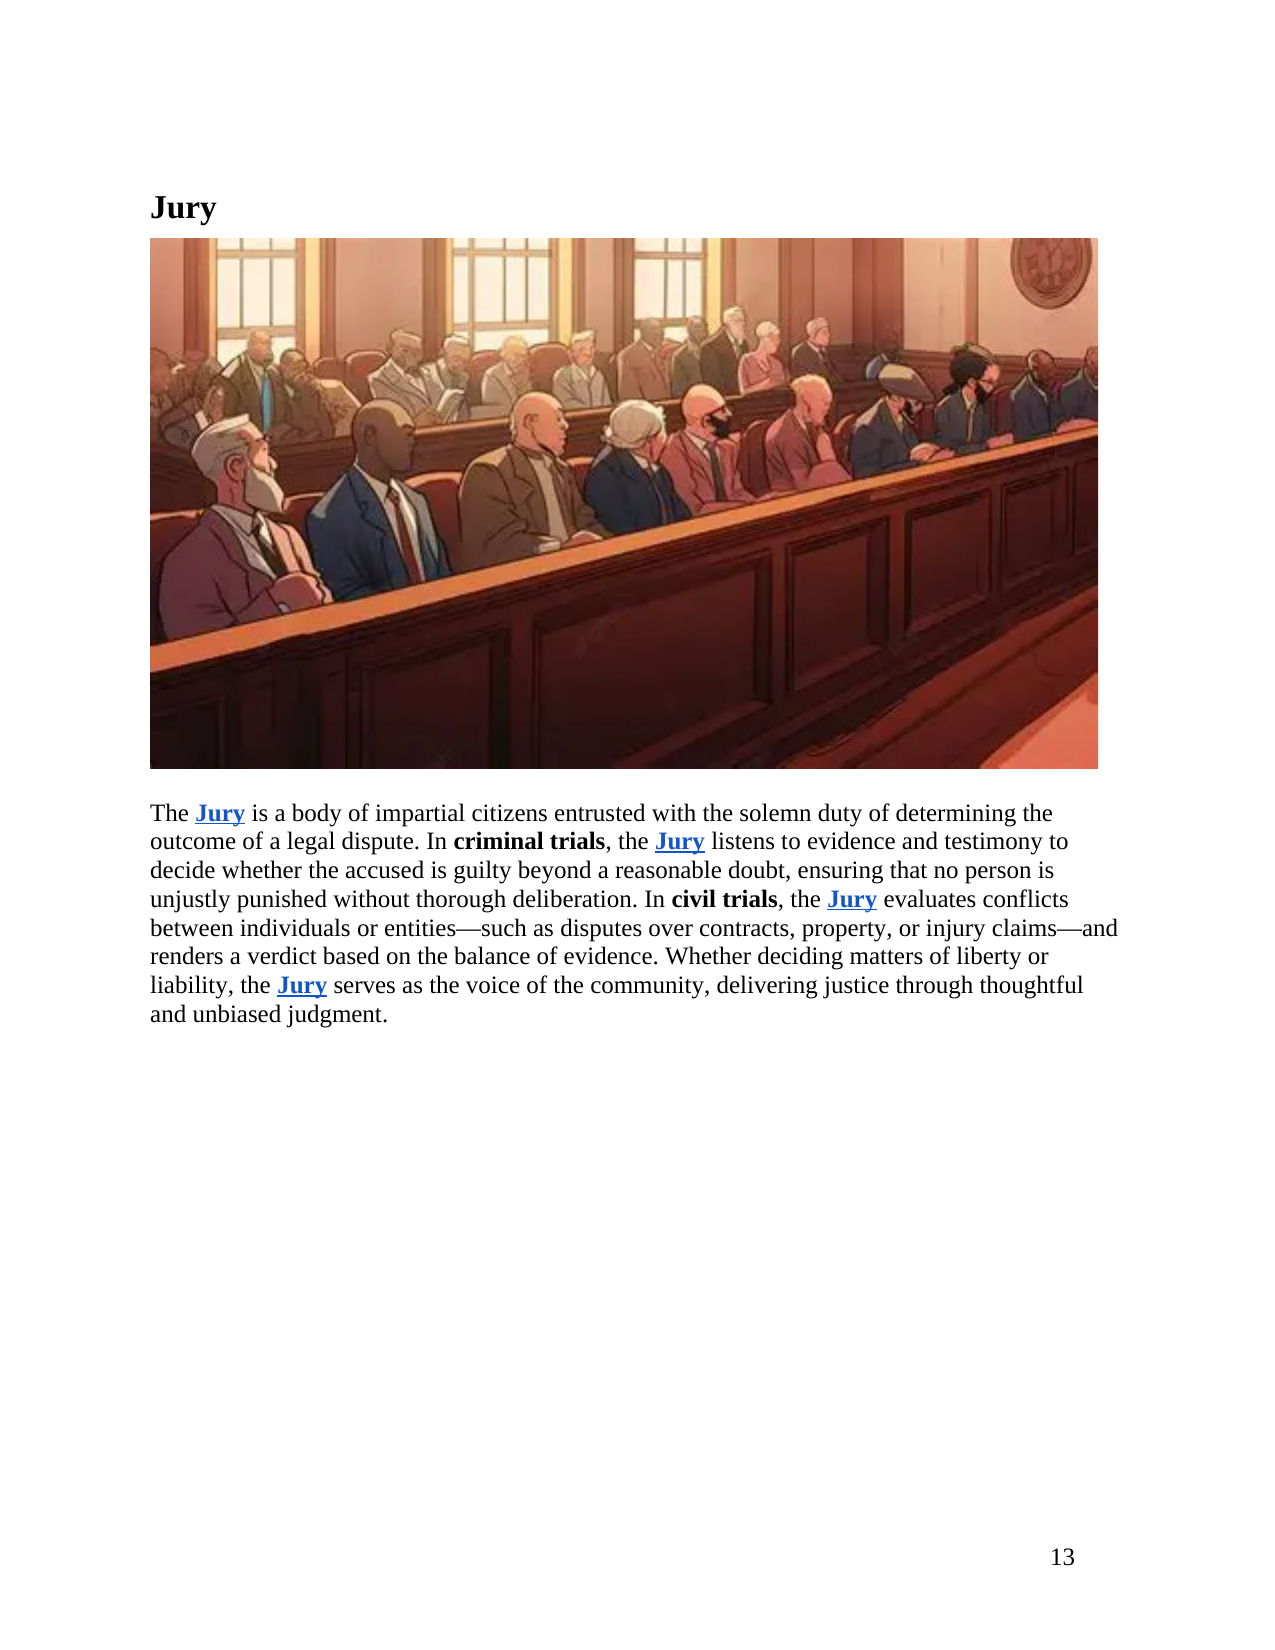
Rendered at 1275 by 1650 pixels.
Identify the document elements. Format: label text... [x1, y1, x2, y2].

text The Jury is a body of impartial citizens entrusted with the solemn duty of determining the outcome of a legal dispute. In criminal trials, the Jury listens to evidence and testimony to decide whether the accused is guilty beyond a reasonable doubt, ensuring that no person is unjustly punished without thorough deliberation. In civil trials, the Jury evaluates conflicts between individuals or entities—such as disputes over contracts, property, or injury claims—and renders a verdict based on the balance of evidence. Whether deciding matters of liberty or liability, the Jury serves as the voice of the community, delivering justice through thoughtful and unbiased judgment. [150, 798, 1125, 1028]
subtitle Jury [150, 187, 1125, 226]
picture [150, 238, 1099, 769]
